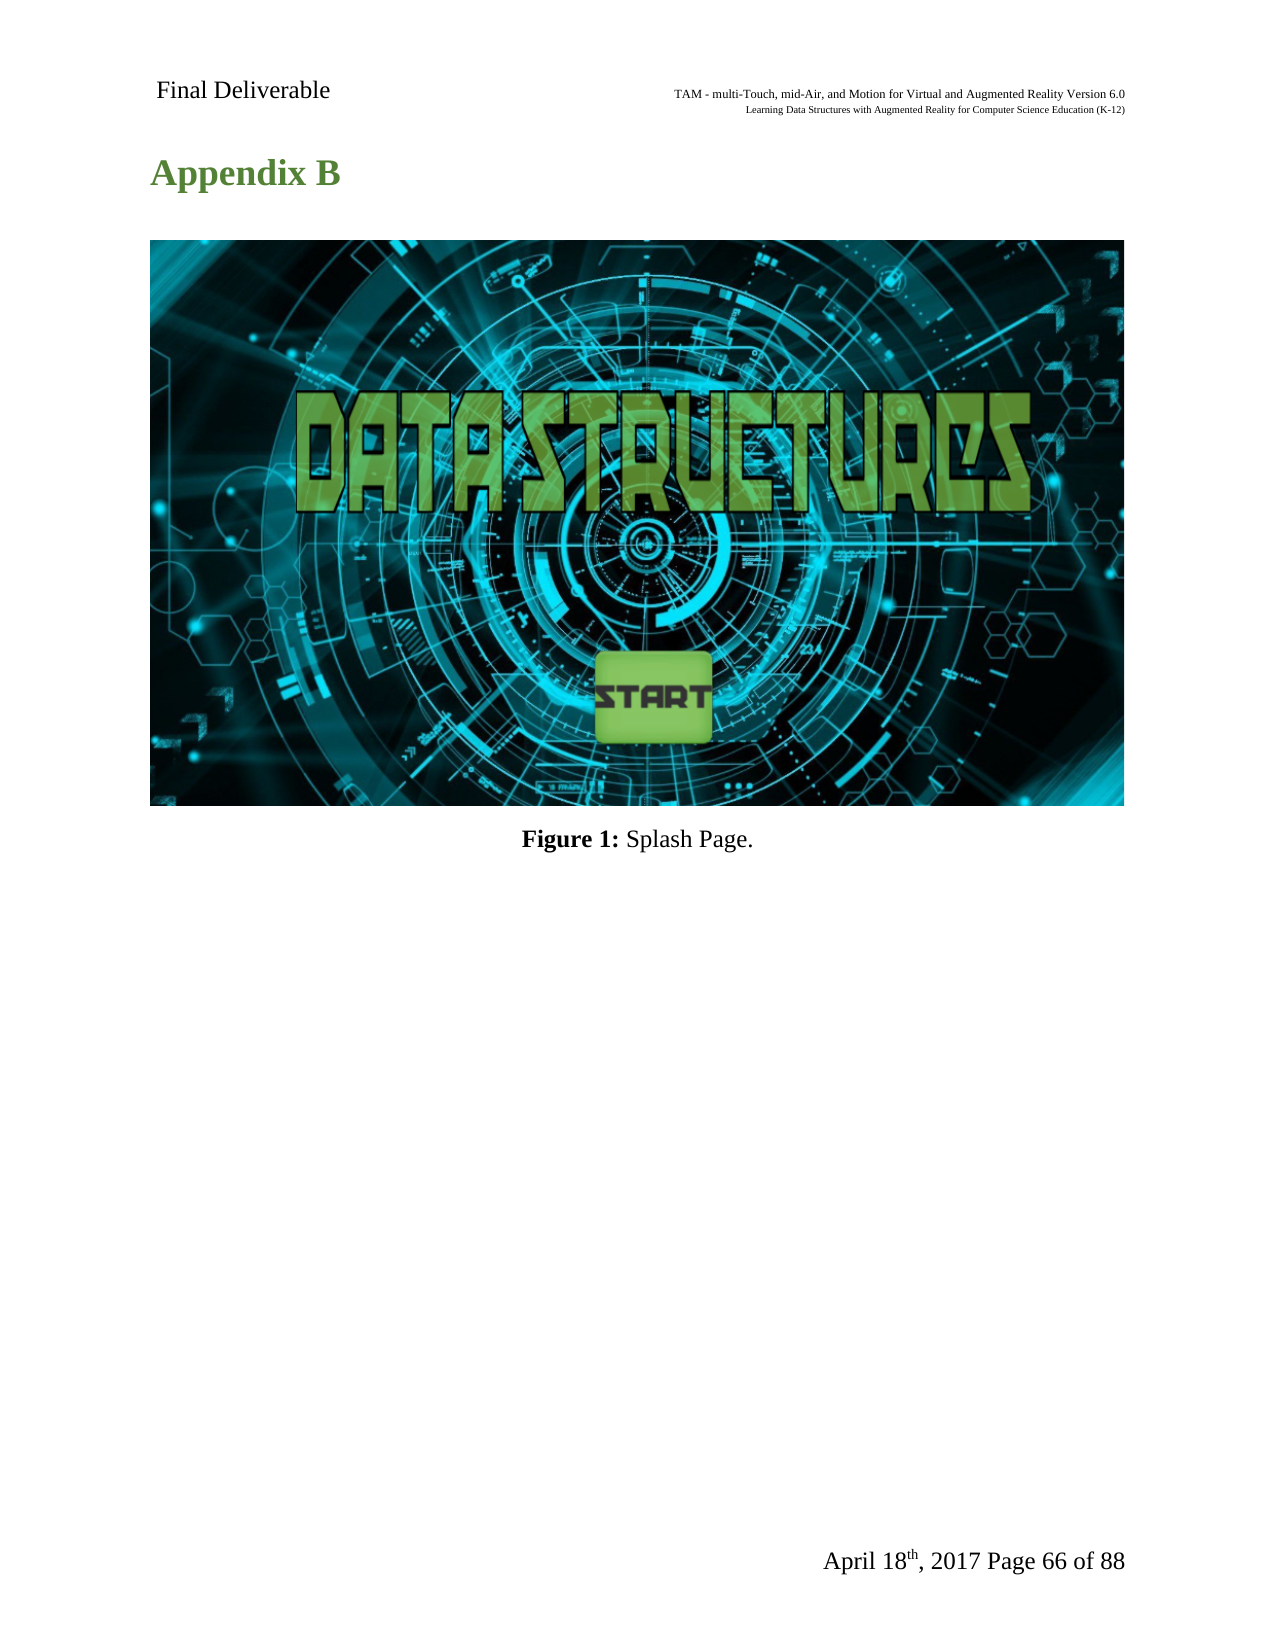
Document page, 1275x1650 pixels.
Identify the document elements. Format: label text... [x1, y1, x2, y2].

text Figure 1: Splash Page. [150, 824, 1125, 853]
text Appendix B [150, 150, 1125, 193]
picture [150, 240, 1125, 806]
